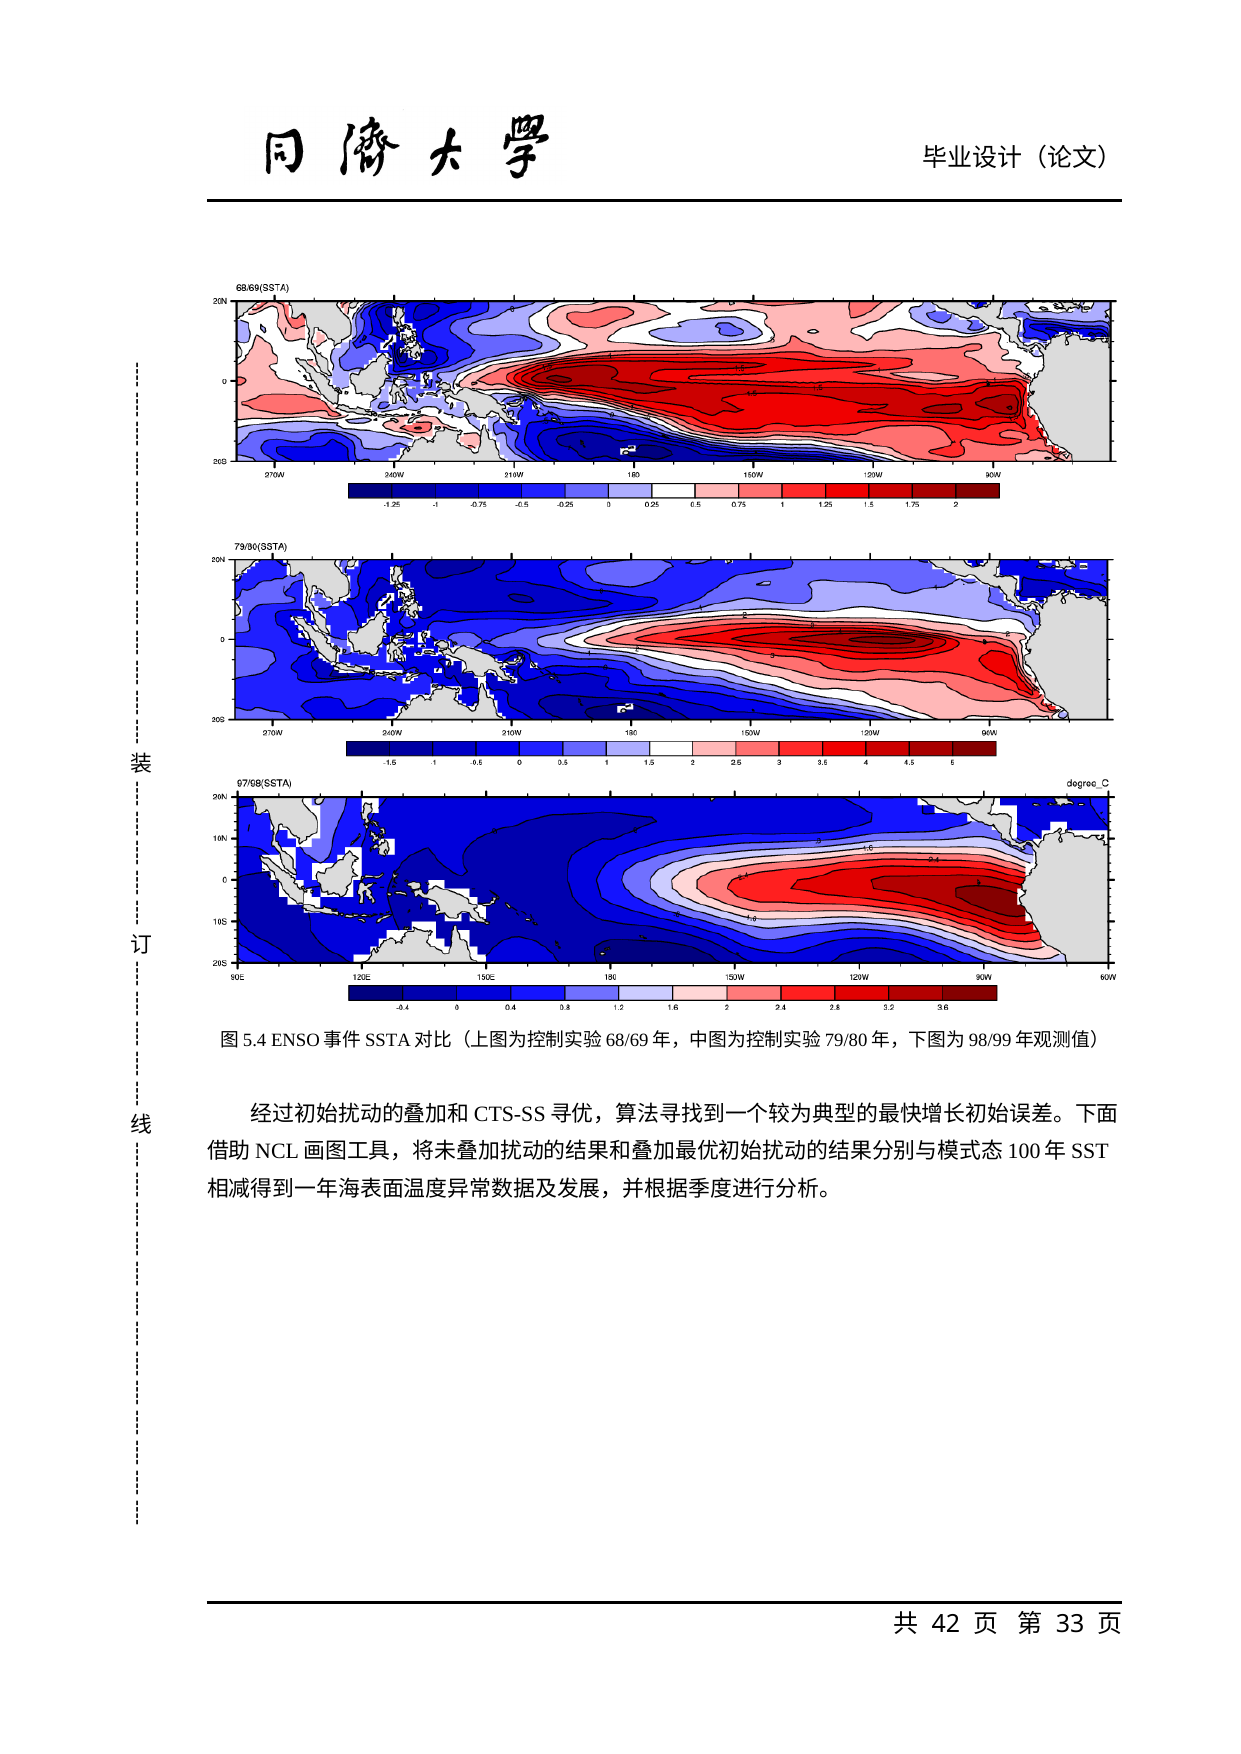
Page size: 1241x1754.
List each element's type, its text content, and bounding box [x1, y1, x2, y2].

text 经过初始扰动的叠加和CTS-SS寻优，算法寻找到一个较为典型的最快增长初始误差。下面借助NCL画图工具，将未叠加扰动的结果和叠加最优初始扰动的结果分别与模式态100年SST相减得到一年海表面温度异常数据及发展，并根据季度进行分析。 [207, 1091, 1122, 1204]
picture [206, 276, 1123, 514]
picture [206, 538, 1123, 1017]
picture [244, 106, 567, 185]
text 图5.4 ENSO事件SSTA对比（上图为控制实验68/69年，中图为控制实验79/80年，下图为98/99年观测值） [207, 1017, 1122, 1054]
